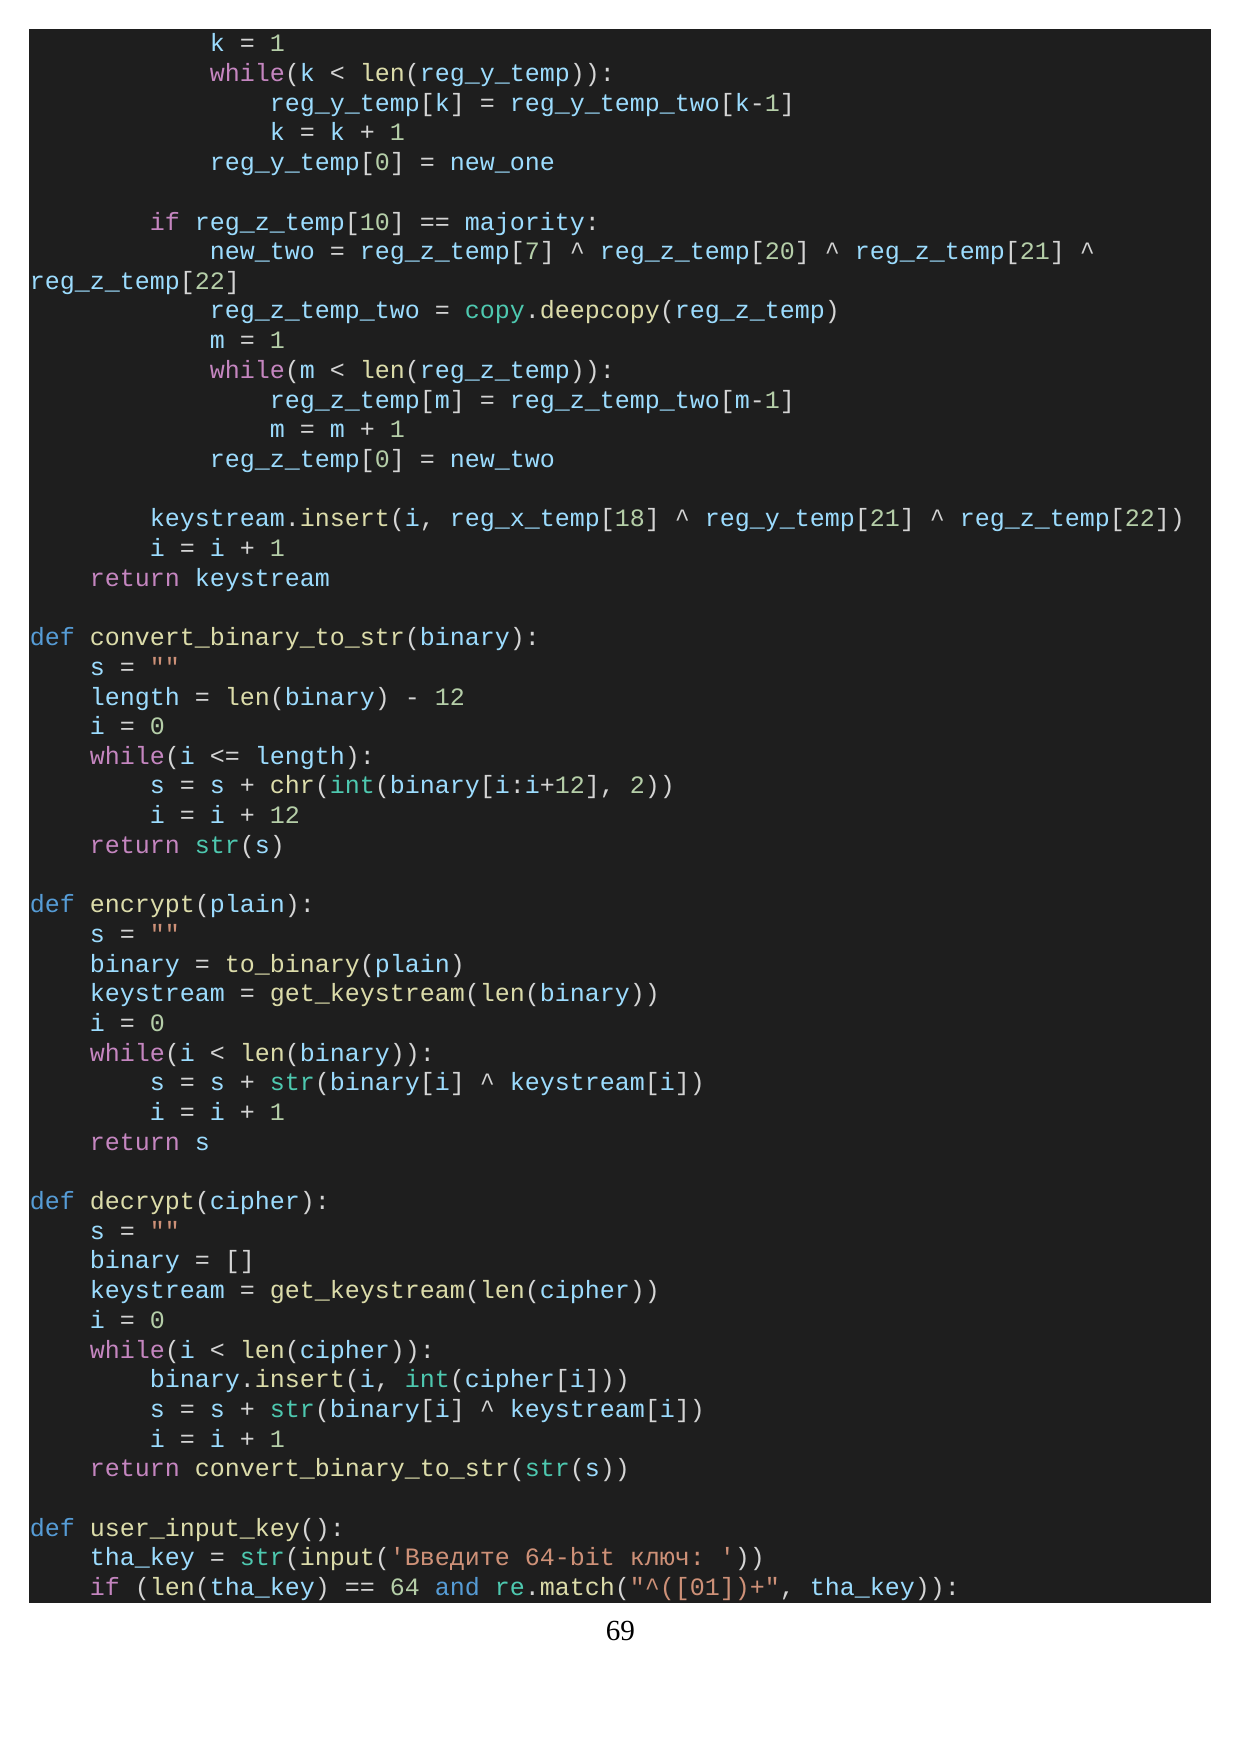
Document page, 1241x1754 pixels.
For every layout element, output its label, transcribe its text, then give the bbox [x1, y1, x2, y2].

text binary = [] [29, 1247, 1211, 1276]
text def convert_binary_to_str(binary): [29, 623, 1211, 653]
text m = 1 [29, 326, 1211, 356]
text s = "" [29, 653, 1211, 683]
text while(i <= length): [29, 742, 1211, 772]
text return s [29, 1128, 1211, 1158]
text i = i + 1 [29, 1425, 1211, 1454]
text if reg_z_temp[10] == majority: [29, 208, 1211, 237]
text s = "" [29, 1217, 1211, 1247]
text while(m < len(reg_z_temp)): [29, 356, 1211, 386]
text s = s + str(binary[i] ^ keystream[i]) [29, 1069, 1211, 1098]
text reg_z_temp[m] = reg_z_temp_two[m-1] [29, 386, 1211, 416]
text def encrypt(plain): [29, 891, 1211, 920]
text return convert_binary_to_str(str(s)) [29, 1454, 1211, 1484]
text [29, 1544, 1211, 1573]
text keystream = get_keystream(len(binary)) [29, 979, 1211, 1009]
text while(k < len(reg_y_temp)): [29, 59, 1211, 89]
text def user_input_key(): [29, 1514, 1211, 1544]
text i = i + 1 [29, 534, 1211, 564]
text reg_y_temp[0] = new_one [29, 148, 1211, 178]
text i = 0 [29, 712, 1211, 742]
text while(i < len(binary)): [29, 1039, 1211, 1069]
text k = 1 [29, 29, 1211, 59]
text k = k + 1 [29, 119, 1211, 148]
text return keystream [29, 564, 1211, 594]
text m = m + 1 [29, 416, 1211, 445]
text while(i < len(cipher)): [29, 1336, 1211, 1366]
text reg_z_temp[0] = new_two [29, 445, 1211, 475]
text s = s + chr(int(binary[i:i+12], 2)) [29, 772, 1211, 801]
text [29, 1573, 1211, 1603]
text binary.insert(i, int(cipher[i])) [29, 1366, 1211, 1395]
text reg_z_temp_two = copy.deepcopy(reg_z_temp) [29, 297, 1211, 326]
text new_two = reg_z_temp[7] ^ reg_z_temp[20] ^ reg_z_temp[21] ^ reg_z_temp[22] [29, 237, 1211, 297]
text i = i + 1 [29, 1098, 1211, 1128]
text i = i + 12 [29, 801, 1211, 831]
text length = len(binary) - 12 [29, 683, 1211, 712]
text def decrypt(cipher): [29, 1187, 1211, 1217]
text return str(s) [29, 831, 1211, 861]
text i = 0 [29, 1306, 1211, 1336]
text i = 0 [29, 1009, 1211, 1039]
text reg_y_temp[k] = reg_y_temp_two[k-1] [29, 89, 1211, 119]
text keystream.insert(i, reg_x_temp[18] ^ reg_y_temp[21] ^ reg_z_temp[22]) [29, 504, 1211, 534]
text s = s + str(binary[i] ^ keystream[i]) [29, 1395, 1211, 1425]
text s = "" [29, 920, 1211, 950]
text keystream = get_keystream(len(cipher)) [29, 1276, 1211, 1306]
text binary = to_binary(plain) [29, 950, 1211, 979]
